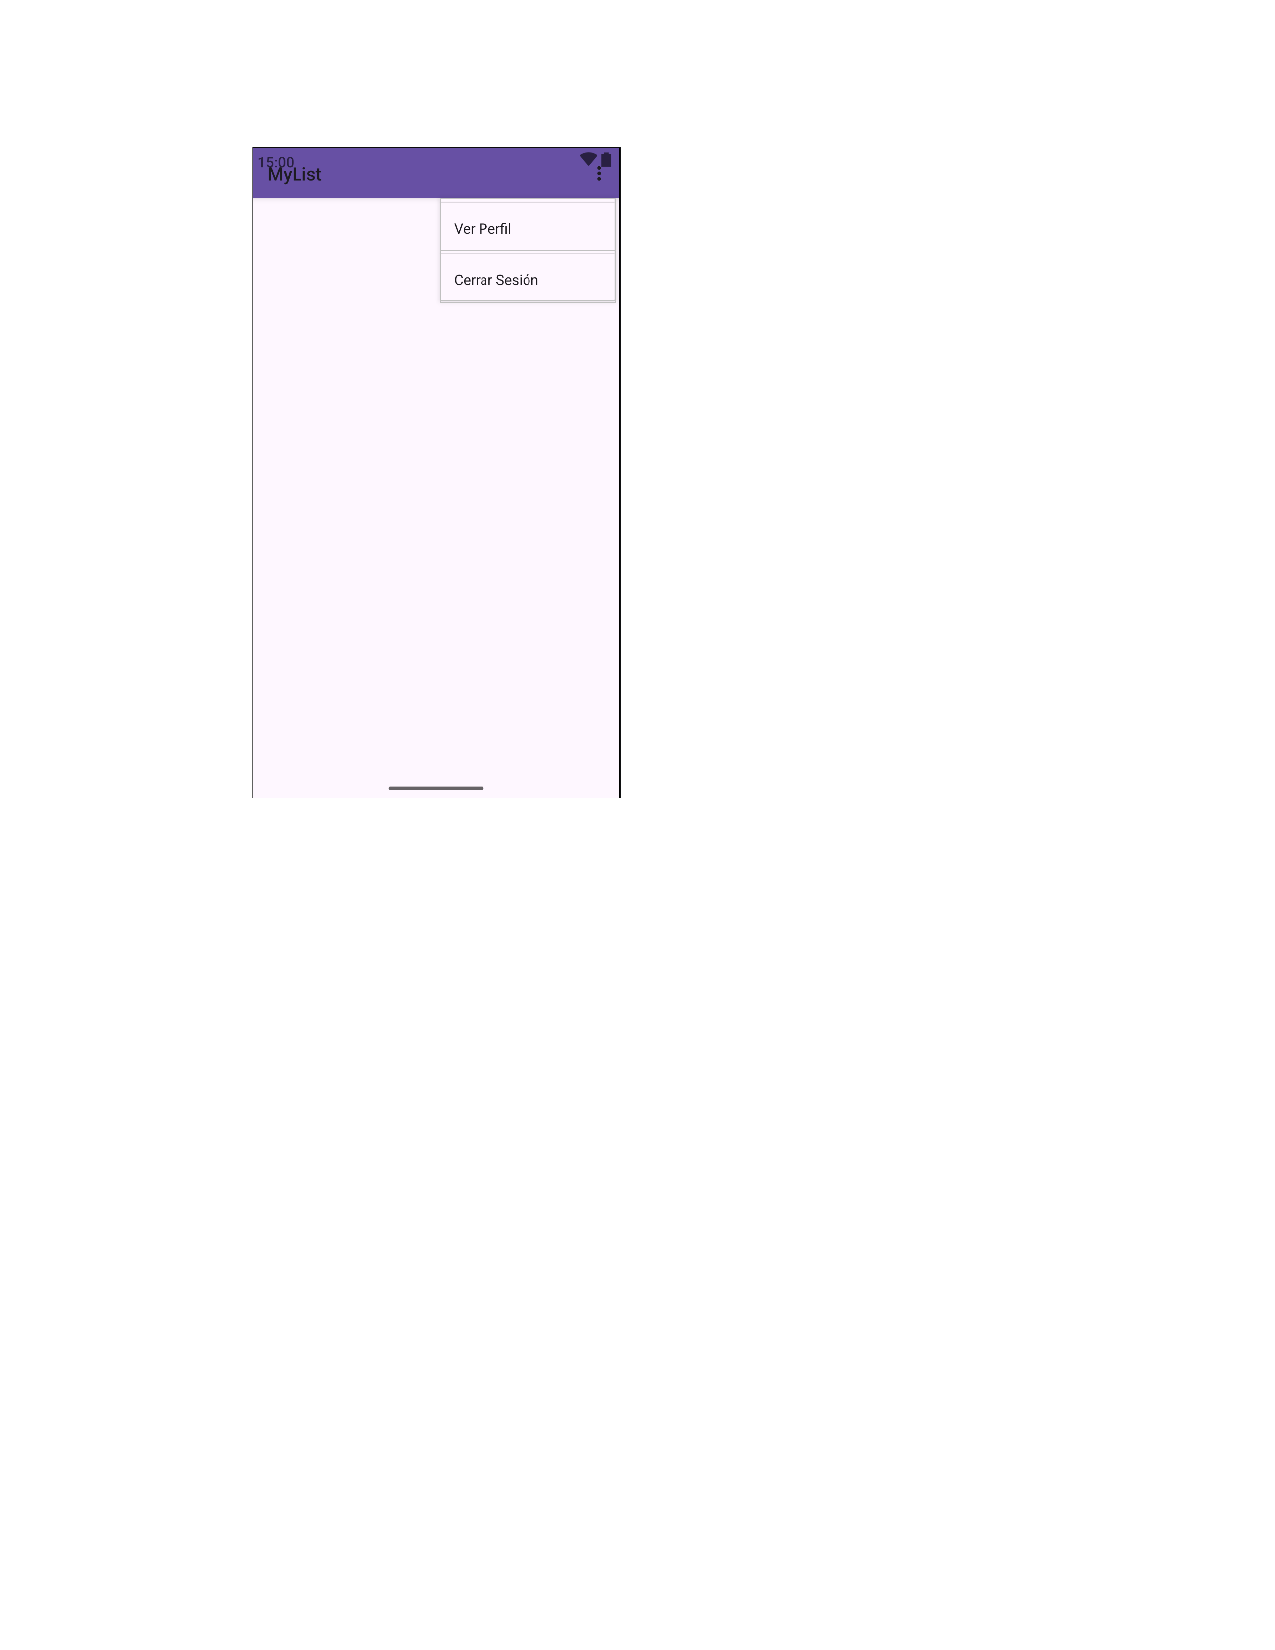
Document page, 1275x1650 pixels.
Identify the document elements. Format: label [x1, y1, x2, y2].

picture [252, 147, 621, 798]
